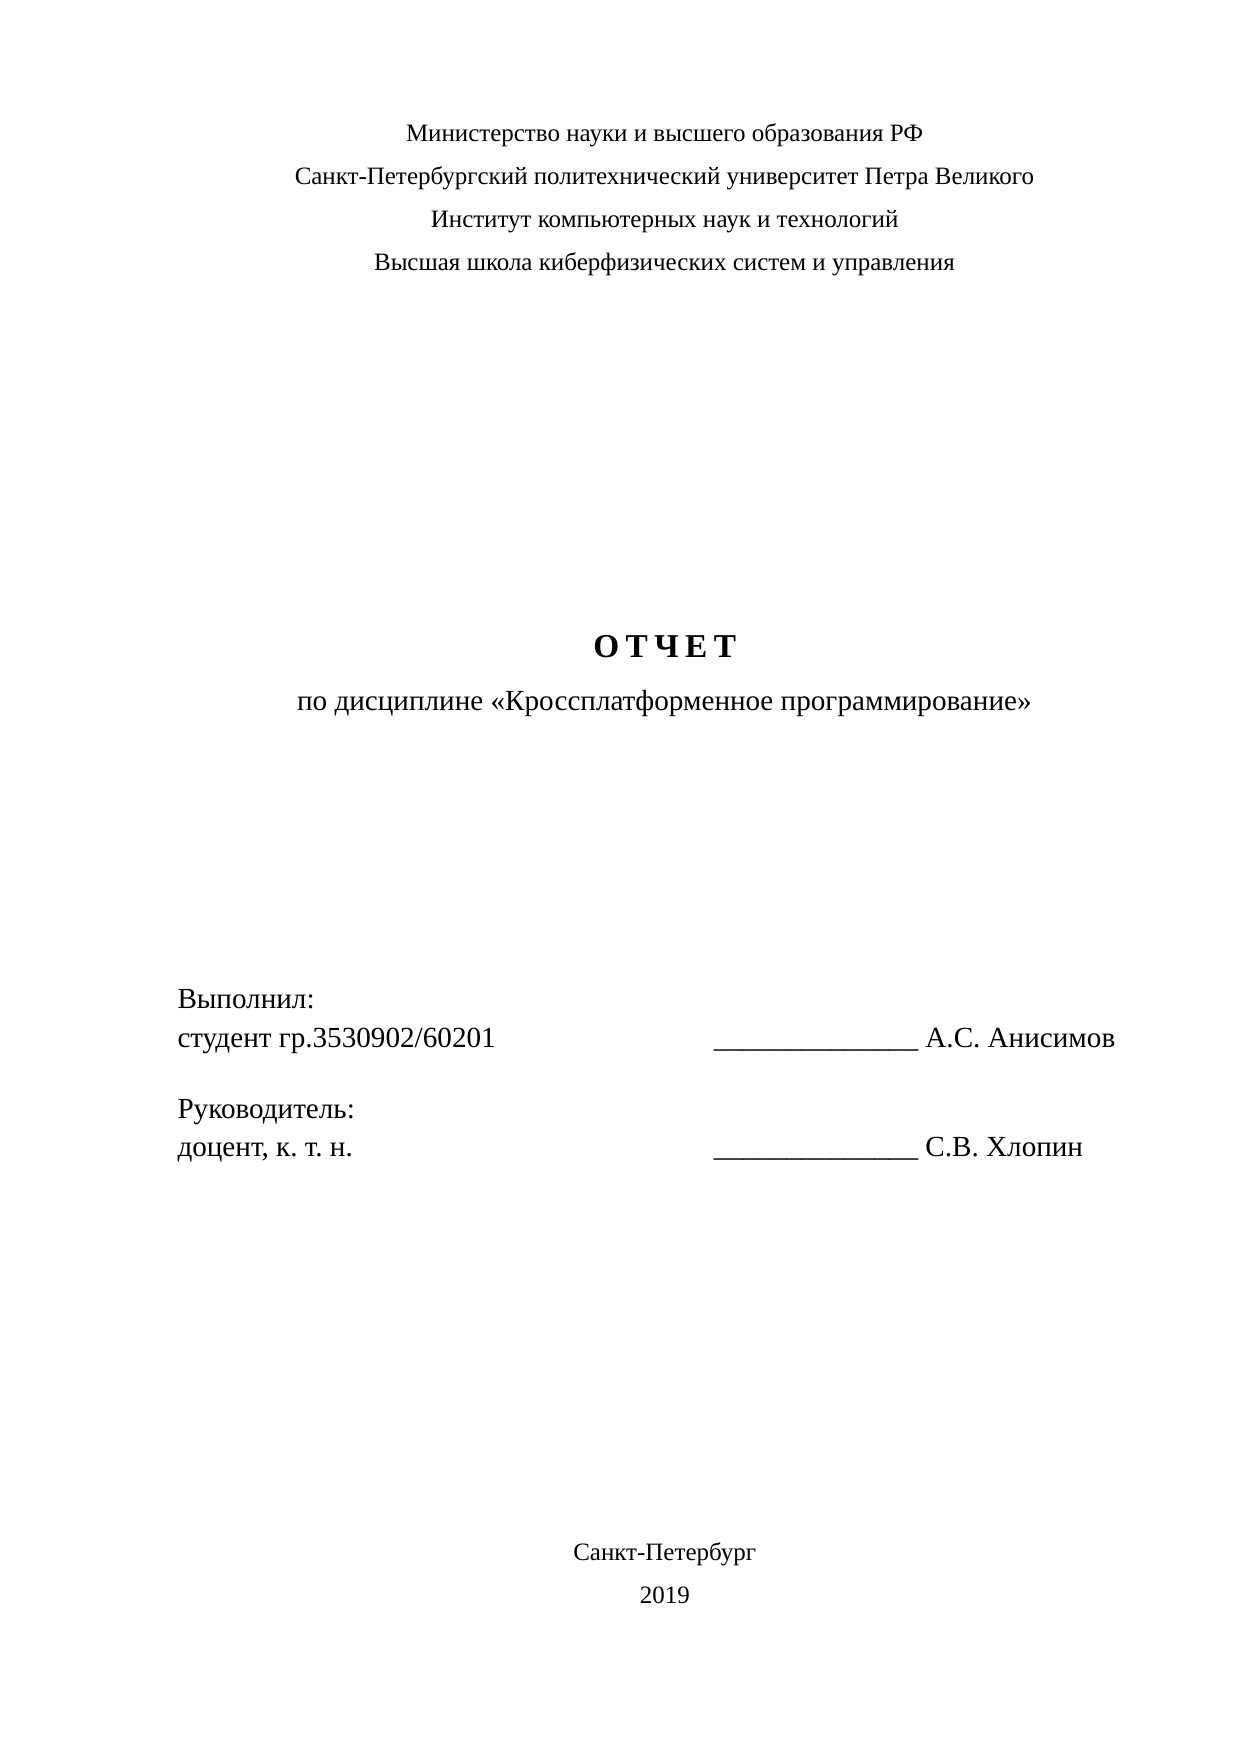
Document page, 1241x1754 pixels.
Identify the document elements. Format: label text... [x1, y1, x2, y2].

text 2019 [177, 1580, 1152, 1609]
text Высшая школа киберфизических систем и управления [177, 247, 1152, 276]
text Санкт-Петербургский политехнический университет Петра Великого [177, 161, 1152, 190]
text Руководитель: [177, 1091, 1152, 1124]
text Санкт-Петербург [177, 1537, 1152, 1566]
text по дисциплине «Кроссплатформенное программирование» [177, 683, 1152, 717]
text студент гр.3530902/60201 ______________ A.C. Анисимов [177, 1020, 1152, 1053]
text Институт компьютерных наук и технологий [177, 204, 1152, 233]
text Министерство науки и высшего образования РФ [177, 118, 1152, 147]
text доцент, к. т. н. ______________ С.В. Хлопин [177, 1129, 1152, 1163]
text ОТЧЕТ [177, 626, 1152, 664]
text Выполнил: [177, 981, 1152, 1015]
